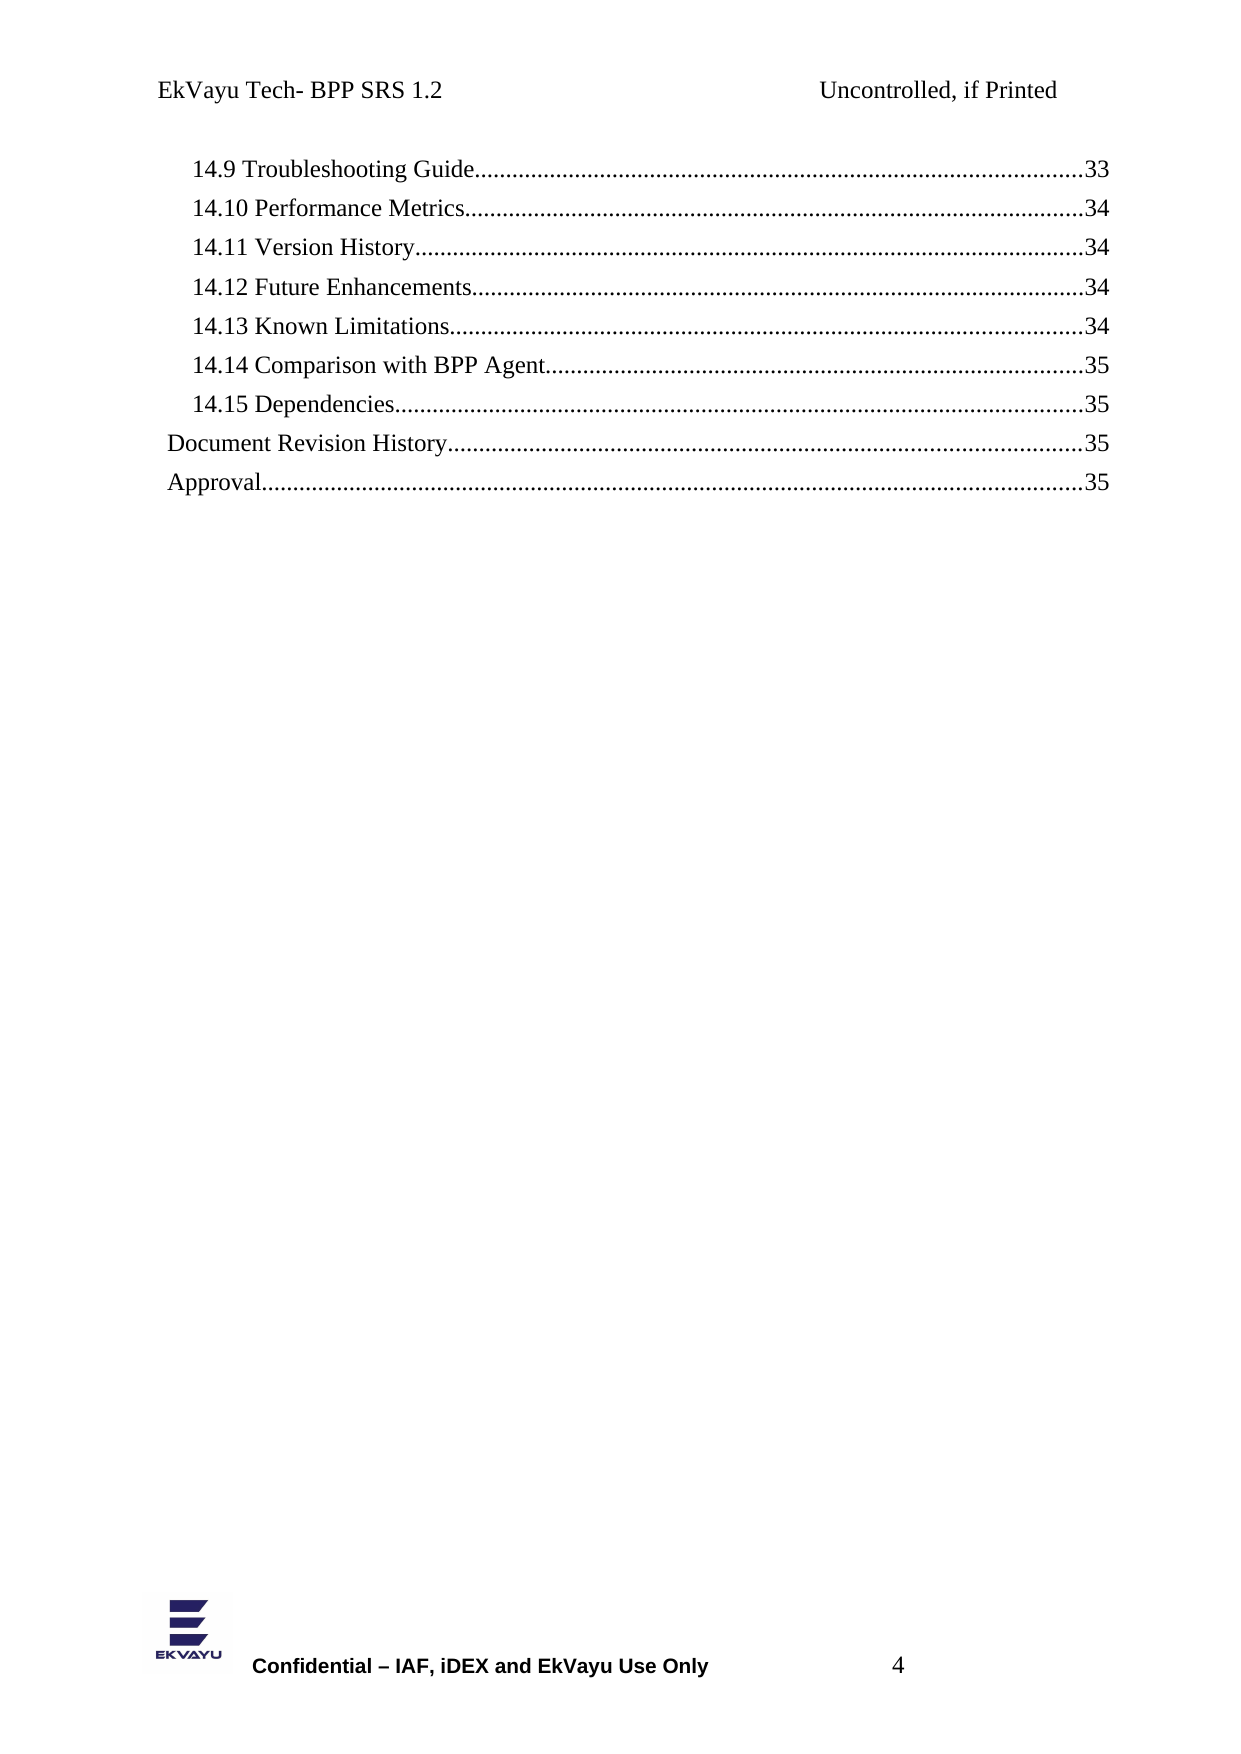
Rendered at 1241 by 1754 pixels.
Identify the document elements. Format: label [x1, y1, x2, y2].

picture [141, 1592, 233, 1674]
